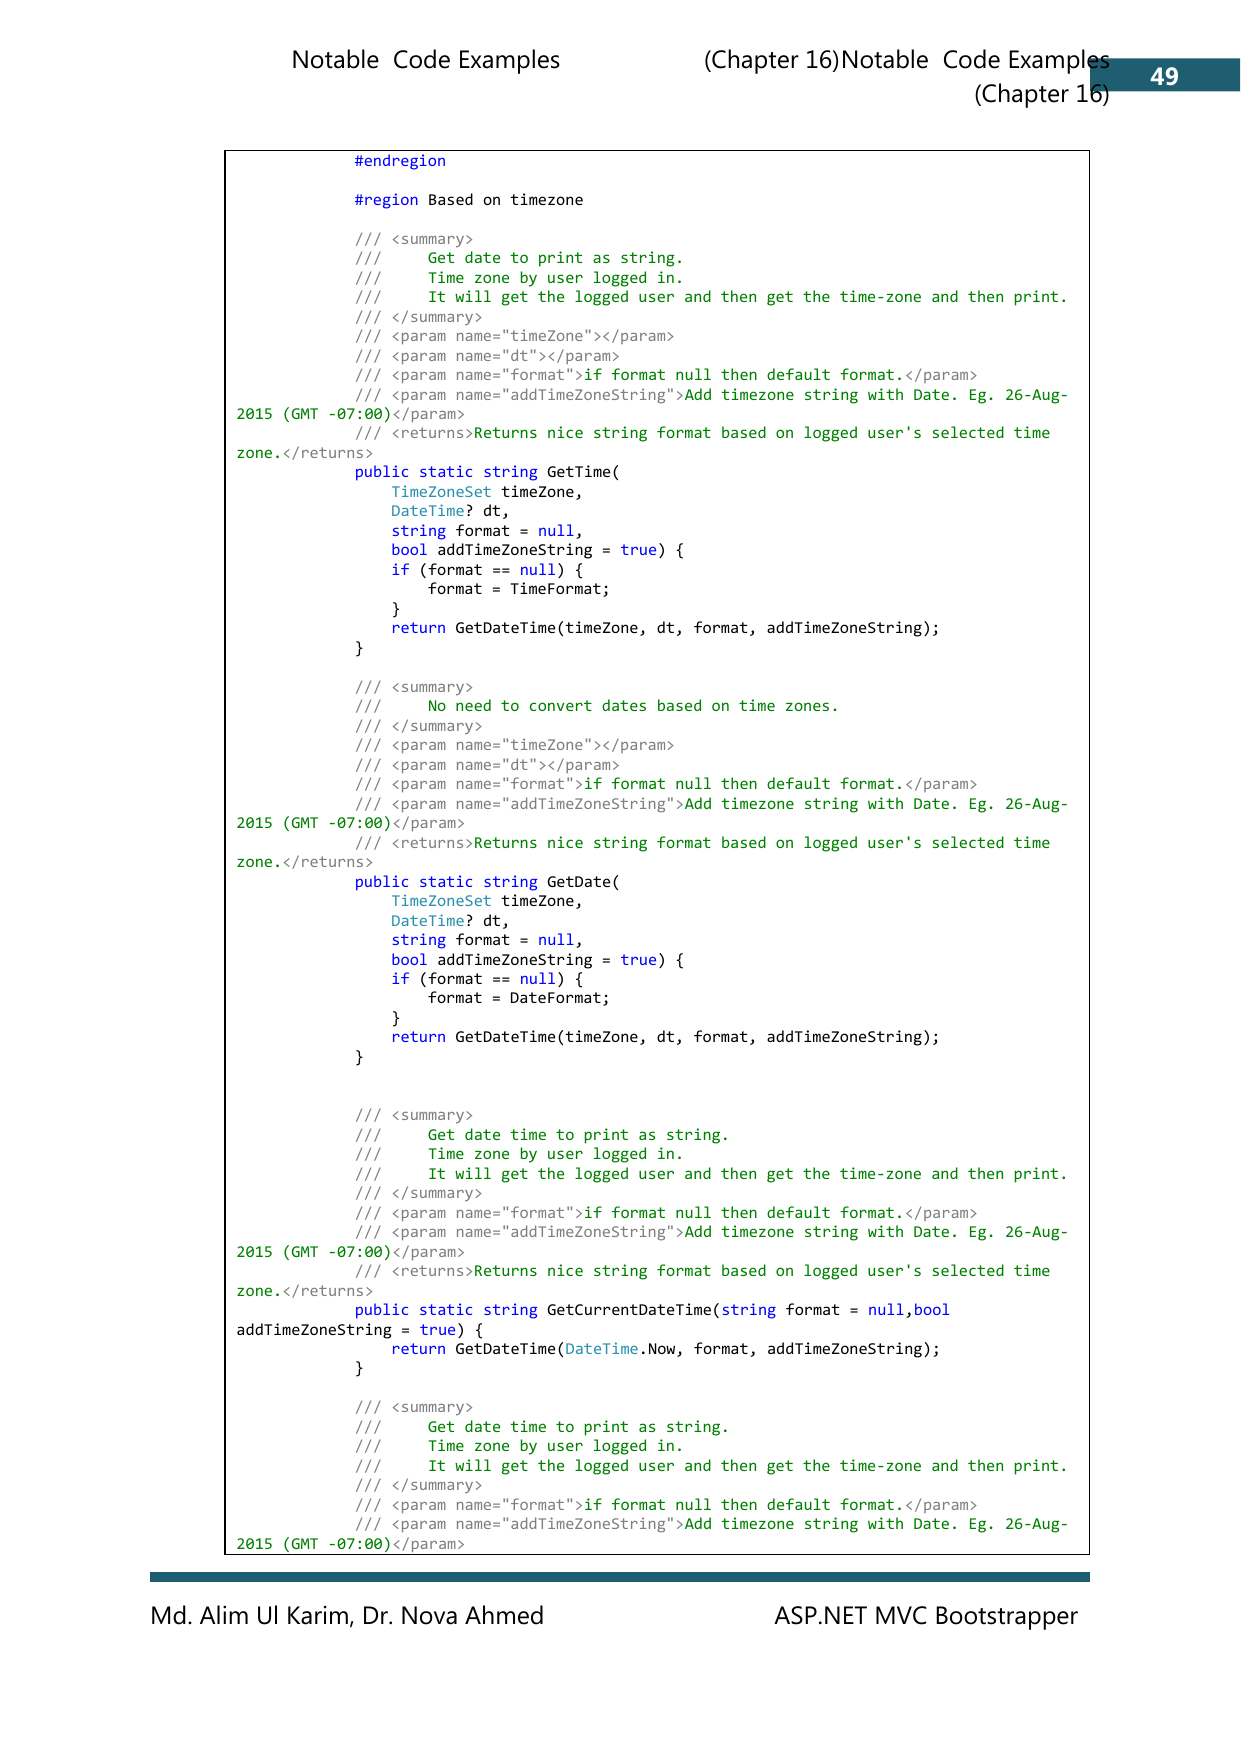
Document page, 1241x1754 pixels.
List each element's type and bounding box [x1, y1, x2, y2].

table_header [226, 151, 1089, 1553]
